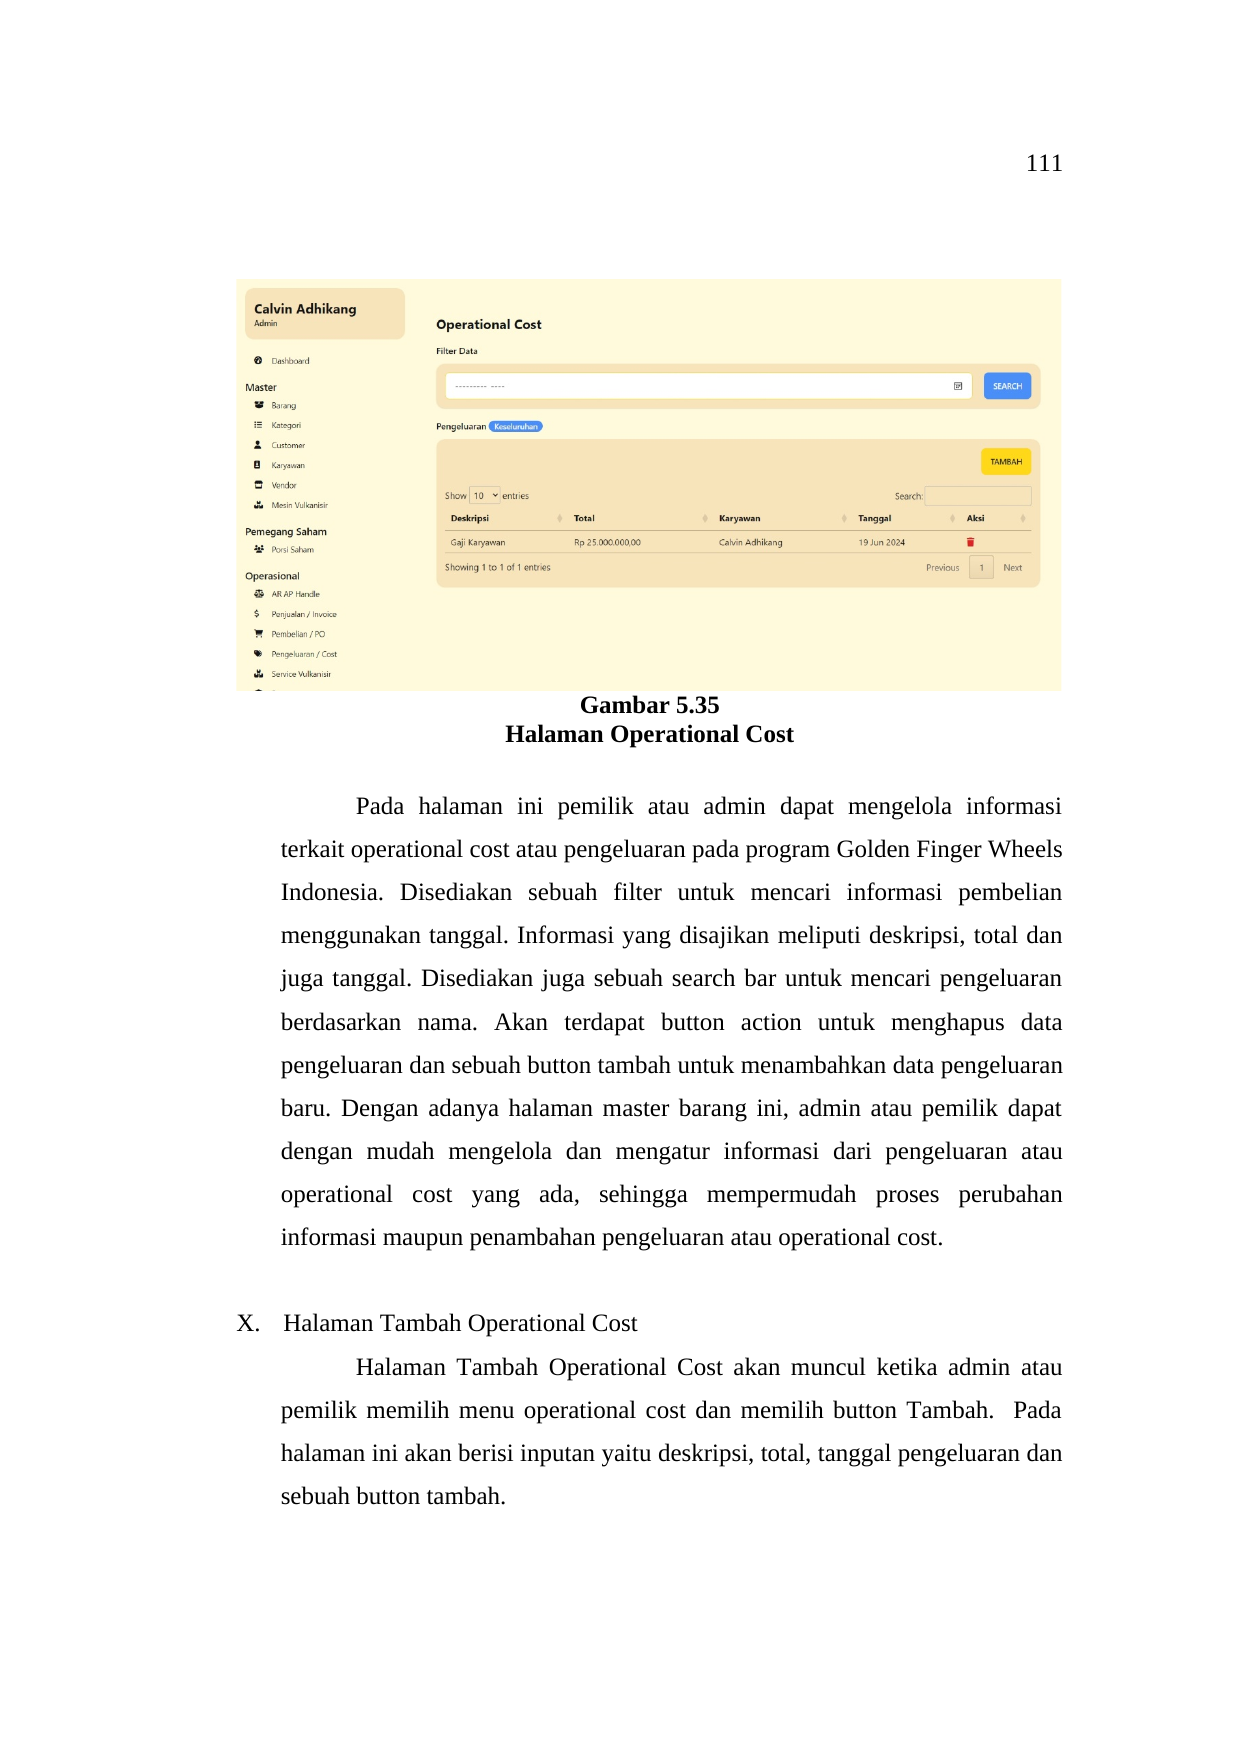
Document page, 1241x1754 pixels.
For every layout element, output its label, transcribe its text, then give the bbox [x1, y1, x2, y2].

picture [236, 279, 1062, 691]
text Pada halaman ini pemilik atau admin dapat mengelola informasi terkait operational cost atau pengeluaran pada program Golden Finger Wheels Indonesia. Disediakan sebuah filter untuk mencari informasi pembelian menggunakan tanggal. Informasi yang disajikan meliputi deskripsi, total dan juga tanggal. Disediakan juga sebuah search bar untuk mencari pengeluaran berdasarkan nama. Akan terdapat button action untuk menghapus data pengeluaran dan sebuah button tambah untuk menambahkan data pengeluaran baru. Dengan adanya halaman master barang ini, admin atau pemilik dapat dengan mudah mengelola dan mengatur informasi dari pengeluaran atau operational cost yang ada, sehingga mempermudah proses perubahan informasi maupun penambahan pengeluaran atau operational cost. [281, 791, 1063, 1251]
text Gambar 5.35 [236, 690, 1063, 719]
text Halaman Tambah Operational Cost akan muncul ketika admin atau pemilik memilih menu operational cost dan memilih button Tambah. Pada halaman ini akan berisi inputan yaitu deskripsi, total, tanggal pengeluaran dan sebuah button tambah. [281, 1352, 1063, 1510]
list Halaman Tambah Operational Cost [236, 1308, 1063, 1337]
text Halaman Operational Cost [236, 719, 1063, 748]
